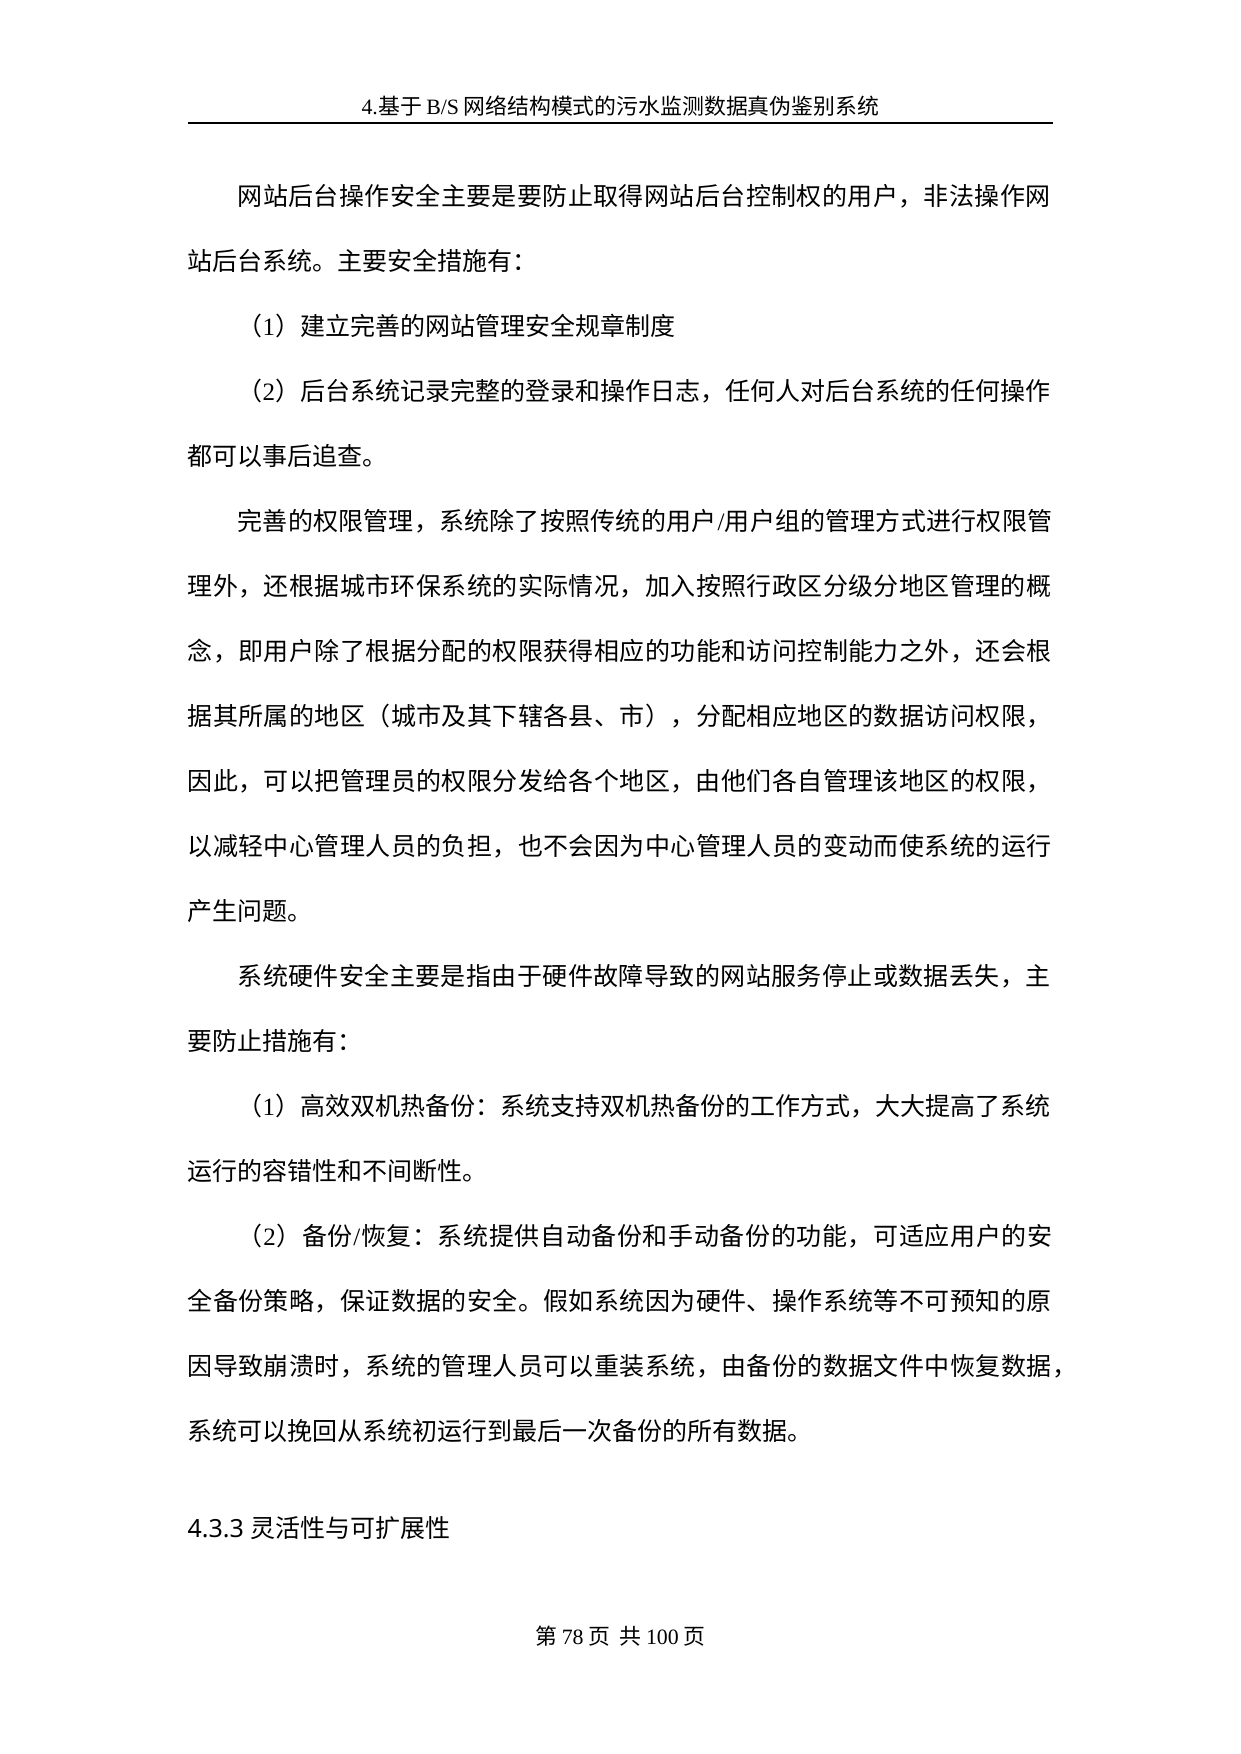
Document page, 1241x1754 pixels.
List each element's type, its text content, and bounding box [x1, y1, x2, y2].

text 网站后台操作安全主要是要防止取得网站后台控制权的用户，非法操作网站后台系统。主要安全措施有： [187, 162, 1053, 292]
text （2）后台系统记录完整的登录和操作日志，任何人对后台系统的任何操作都可以事后追查。 [187, 357, 1053, 487]
text （1）高效双机热备份：系统支持双机热备份的工作方式，大大提高了系统运行的容错性和不间断性。 [187, 1072, 1053, 1202]
text （1）建立完善的网站管理安全规章制度 [187, 292, 1053, 357]
text （2）备份/恢复：系统提供自动备份和手动备份的功能，可适应用户的安全备份策略，保证数据的安全。假如系统因为硬件、操作系统等不可预知的原因导致崩溃时，系统的管理人员可以重装系统，由备份的数据文件中恢复数据，系统可以挽回从系统初运行到最后一次备份的所有数据。 [187, 1202, 1053, 1462]
text 完善的权限管理，系统除了按照传统的用户/用户组的管理方式进行权限管理外，还根据城市环保系统的实际情况，加入按照行政区分级分地区管理的概念，即用户除了根据分配的权限获得相应的功能和访问控制能力之外，还会根据其所属的地区（城市及其下辖各县、市），分配相应地区的数据访问权限，因此，可以把管理员的权限分发给各个地区，由他们各自管理该地区的权限，以减轻中心管理人员的负担，也不会因为中心管理人员的变动而使系统的运行产生问题。 [187, 487, 1053, 942]
subtitle 灵活性与可扩展性 [187, 1494, 1053, 1559]
text 系统硬件安全主要是指由于硬件故障导致的网站服务停止或数据丢失，主要防止措施有： [187, 942, 1053, 1072]
